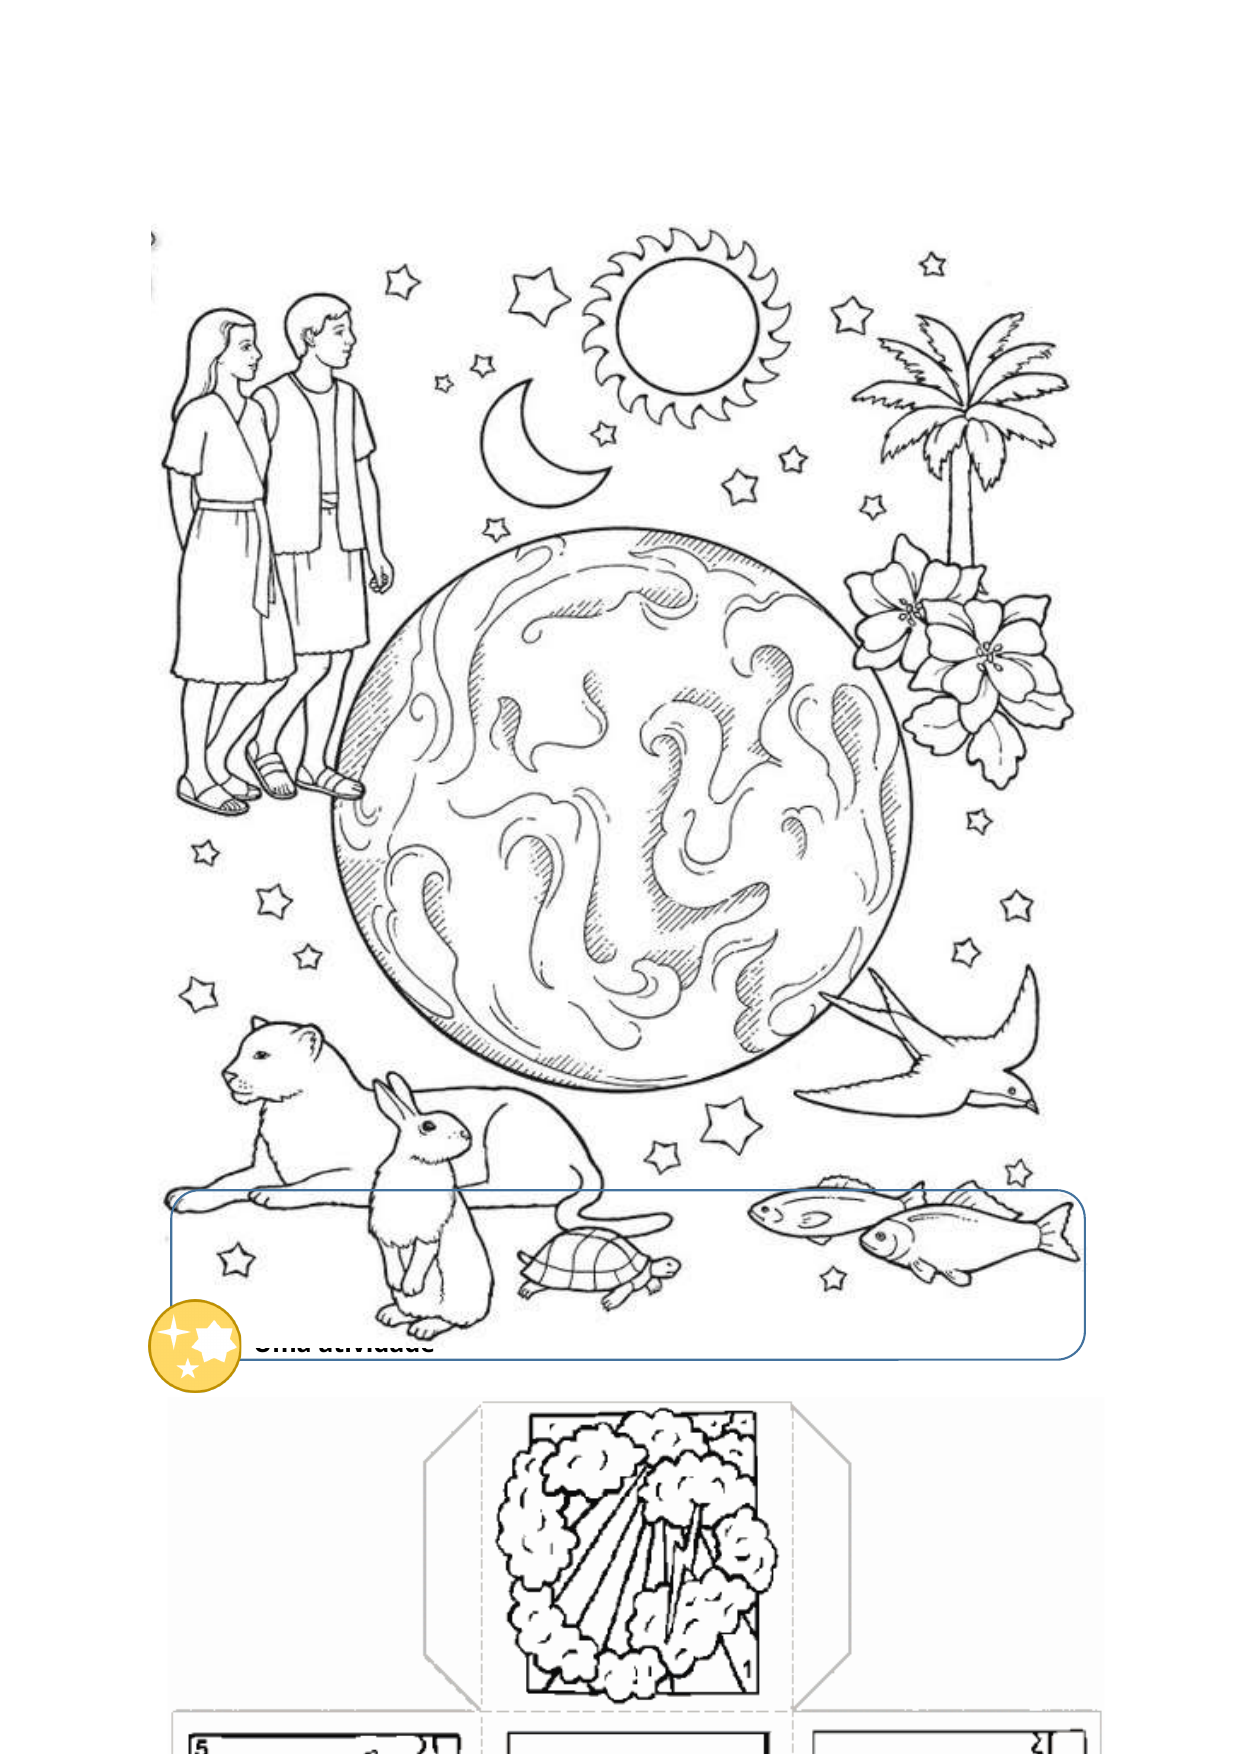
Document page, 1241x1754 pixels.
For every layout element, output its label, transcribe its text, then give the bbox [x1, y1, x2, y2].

picture [148, 216, 1091, 1393]
picture [167, 1397, 1105, 1754]
